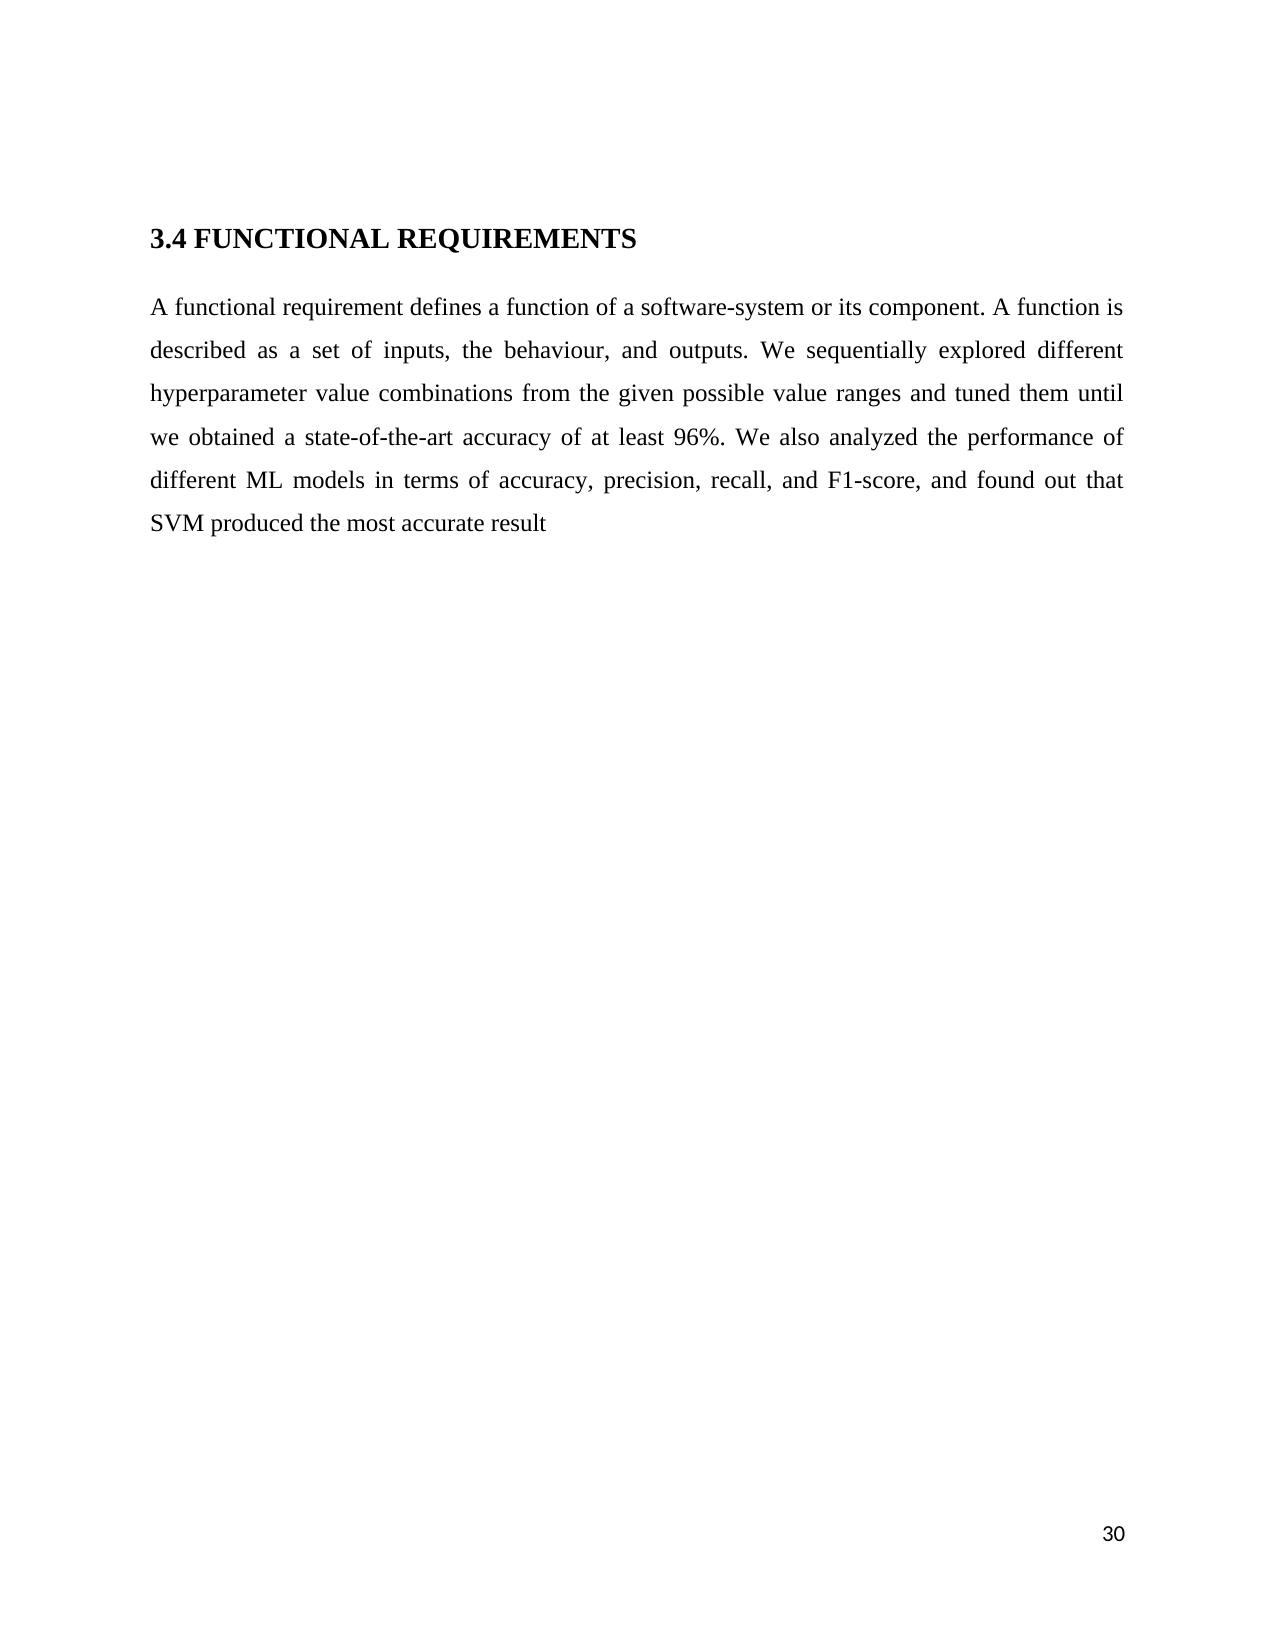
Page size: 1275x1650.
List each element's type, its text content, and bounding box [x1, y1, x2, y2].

text A functional requirement defines a function of a software-system or its component. A function is described as a set of inputs, the behaviour, and outputs. We sequentially explored different hyperparameter value combinations from the given possible value ranges and tuned them until we obtained a state-of-the-art accuracy of at least 96%. We also analyzed the performance of different ML models in terms of accuracy, precision, recall, and F1-score, and found out that SVM produced the most accurate result [150, 292, 1125, 537]
text 3.4 FUNCTIONAL REQUIREMENTS [150, 221, 1125, 255]
